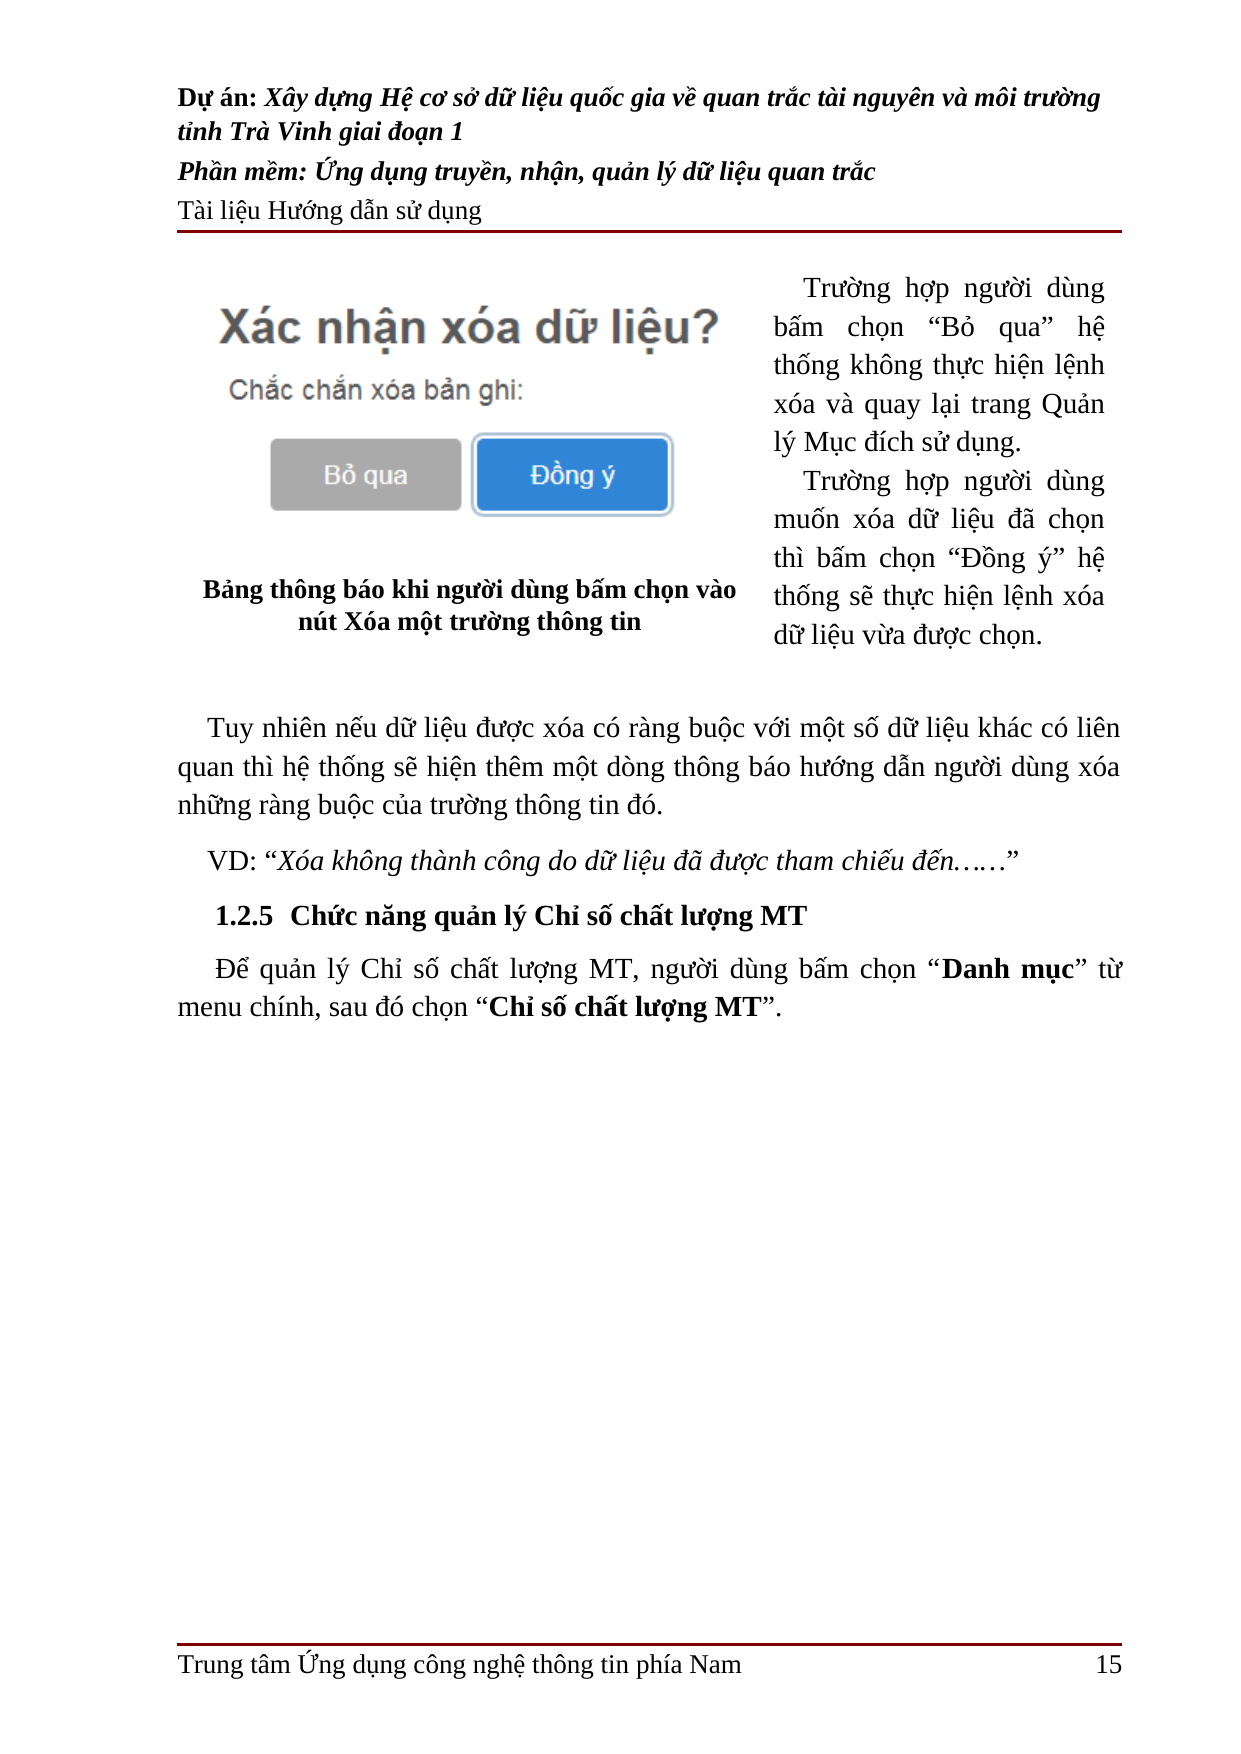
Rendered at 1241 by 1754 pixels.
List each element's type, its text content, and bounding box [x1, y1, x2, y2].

subtitle Chức năng quản lý Chỉ số chất lượng MT [215, 898, 1122, 931]
text VD: “Xóa không thành công do dữ liệu đã được tham chiếu đến……” [177, 843, 1122, 876]
table_header Trường hợp người dùng bấm chọn “Bỏ qua” hệ thống không thực hiện lệnh xóa và quay lại trang Quản lý Mục đích sử dụng. Trường hợp người dùng muốn xóa dữ liệu đã chọn thì bấm chọn “Đồng ý” hệ thống sẽ thực hiện lệnh xóa dữ liệu vừa được chọn. [762, 270, 1116, 655]
picture [188, 270, 750, 536]
table_header Bảng thông báo khi người dùng bấm chọn vào nút Xóa một trường thông tin [177, 270, 762, 655]
text Tuy nhiên nếu dữ liệu được xóa có ràng buộc với một số dữ liệu khác có liên quan thì hệ thống sẽ hiện thêm một dòng thông báo hướng dẫn người dùng xóa những ràng buộc của trường thông tin đó. [177, 710, 1122, 821]
text Để quản lý Chỉ số chất lượng MT, người dùng bấm chọn “Danh mục” từ menu chính, sau đó chọn “Chỉ số chất lượng MT”. [177, 951, 1122, 1023]
